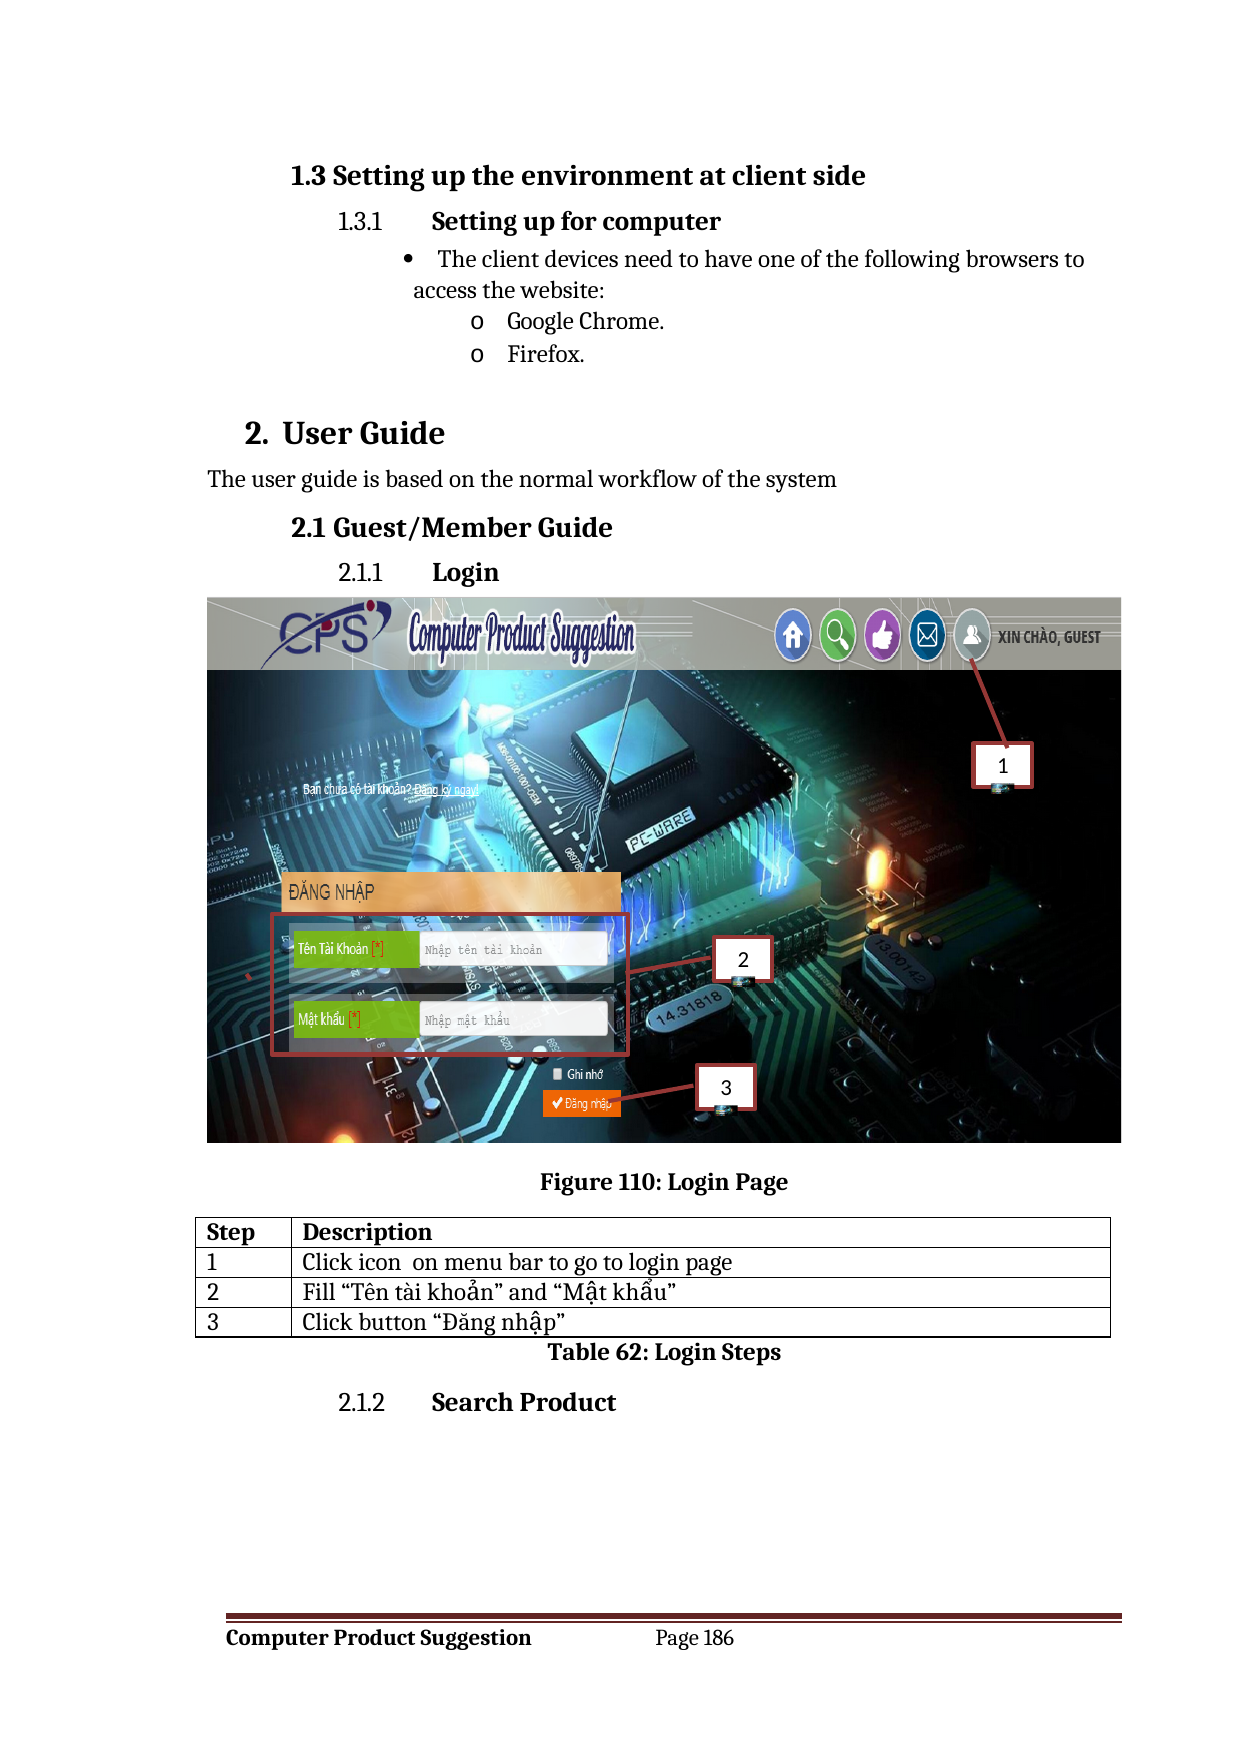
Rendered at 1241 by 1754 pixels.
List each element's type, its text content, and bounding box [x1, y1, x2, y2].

picture [207, 596, 1122, 1143]
list The client devices need to have one of the following browsers to access the website: [404, 245, 1122, 305]
subtitle Search Product [338, 1387, 1122, 1418]
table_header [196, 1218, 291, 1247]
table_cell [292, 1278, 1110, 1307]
text Table 62: Login Steps [207, 1337, 1122, 1366]
subtitle Login [338, 557, 1122, 588]
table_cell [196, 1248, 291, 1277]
subtitle Setting up the environment at client side [291, 159, 1122, 193]
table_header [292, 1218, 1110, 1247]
subtitle Setting up for computer [338, 206, 1122, 237]
text Figure 110: Login Page [207, 1168, 1122, 1196]
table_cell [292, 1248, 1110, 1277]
subtitle Guest/Member Guide [291, 511, 1122, 544]
list Firefox. [469, 339, 1122, 369]
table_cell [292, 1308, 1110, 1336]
subtitle User Guide [244, 414, 1122, 453]
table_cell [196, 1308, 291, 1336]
list Google Chrome. [469, 307, 1122, 337]
text The user guide is based on the normal workflow of the system [207, 465, 1122, 494]
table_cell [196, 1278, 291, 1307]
